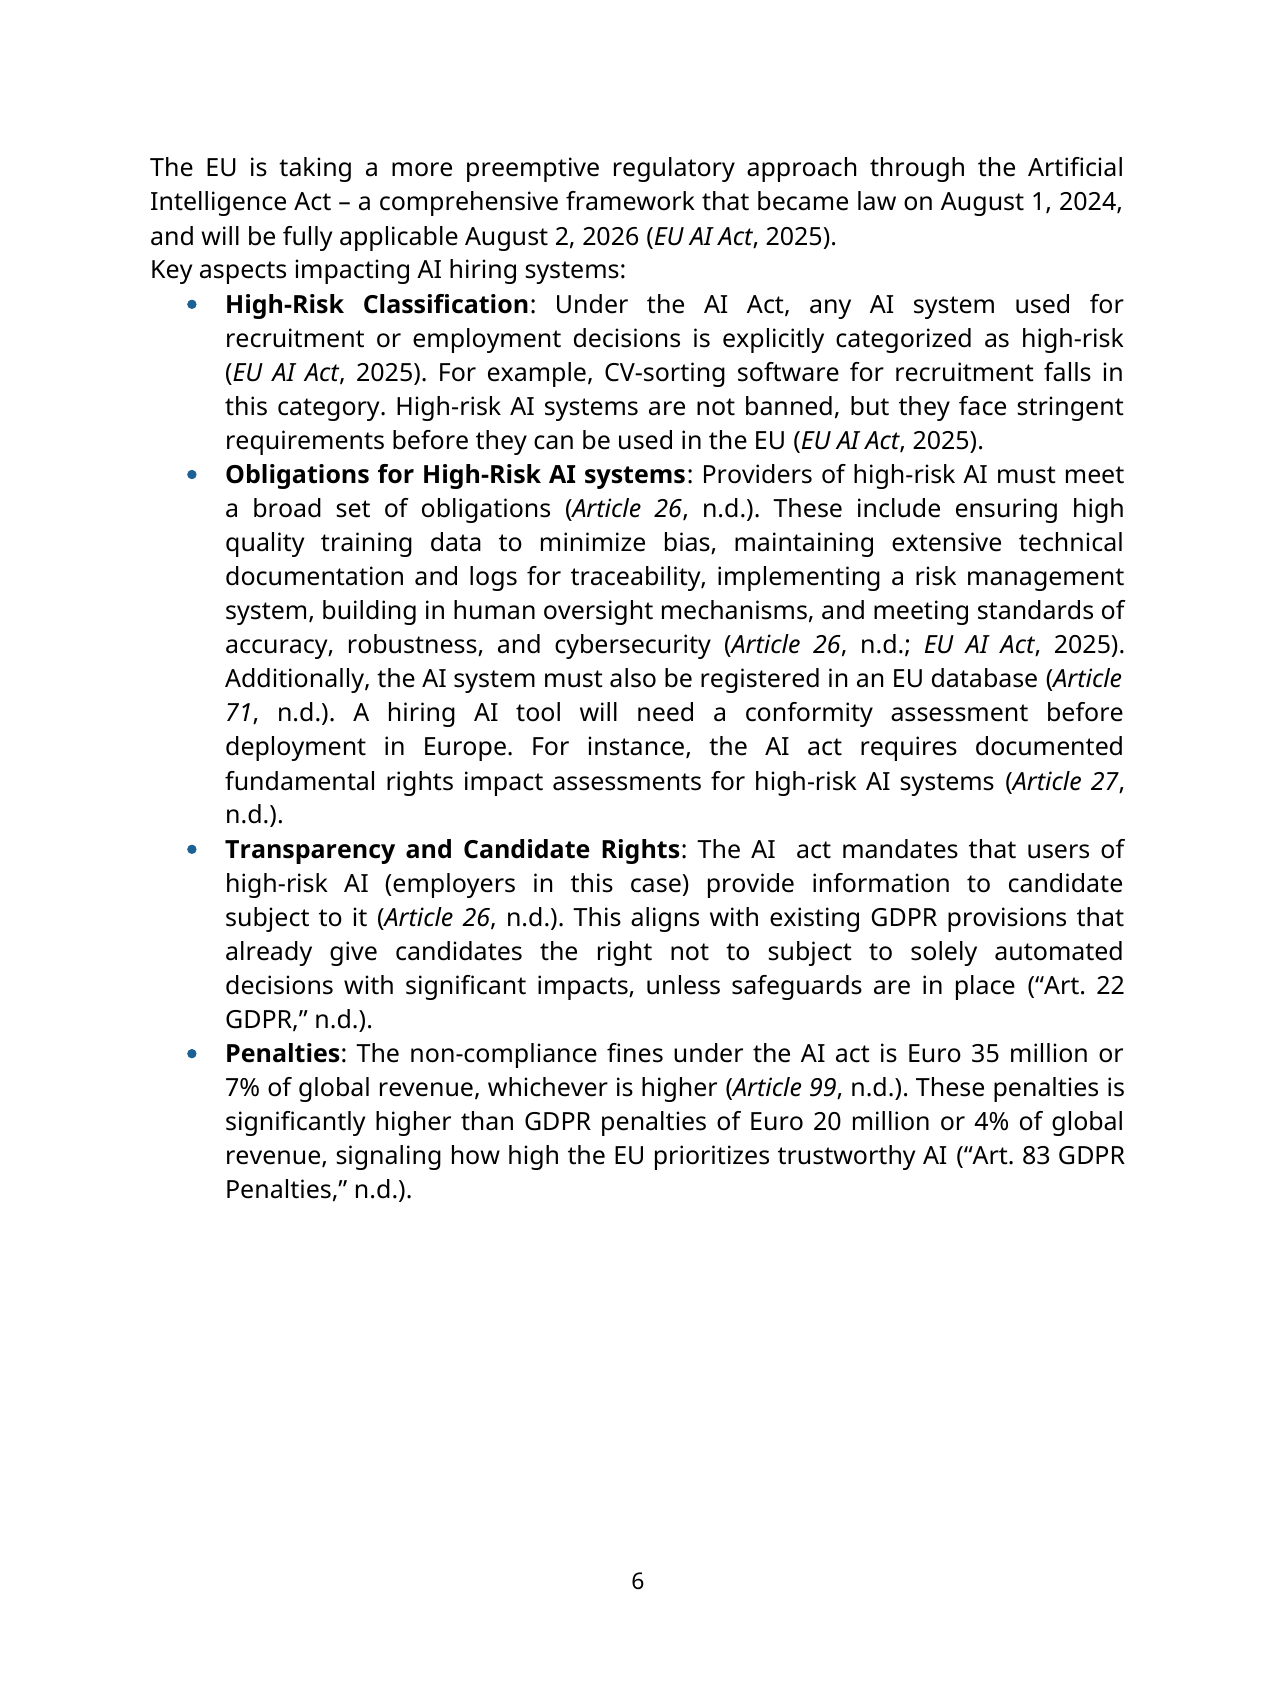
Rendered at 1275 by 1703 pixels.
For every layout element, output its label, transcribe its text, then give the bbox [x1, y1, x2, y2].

list High-Risk Classification: Under the AI Act, any AI system used for recruitment or employment decisions is explicitly categorized as high-risk (EU AI Act, 2025). For example, CV-sorting software for recruitment falls in this category. High-risk AI systems are not banned, but they face stringent requirements before they can be used in the EU (EU AI Act, 2025). [187, 286, 1125, 457]
list Transparency and Candidate Rights: The AI act mandates that users of high-risk AI (employers in this case) provide information to candidate subject to it (Article 26, n.d.). This aligns with existing GDPR provisions that already give candidates the right not to subject to solely automated decisions with significant impacts, unless safeguards are in place (“Art. 22 GDPR,” n.d.). [187, 831, 1125, 1036]
list Penalties: The non-compliance fines under the AI act is Euro 35 million or 7% of global revenue, whichever is higher (Article 99, n.d.). These penalties is significantly higher than GDPR penalties of Euro 20 million or 4% of global revenue, signaling how high the EU prioritizes trustworthy AI (“Art. 83 GDPR Penalties,” n.d.). [187, 1036, 1125, 1206]
list Obligations for High-Risk AI systems: Providers of high-risk AI must meet a broad set of obligations (Article 26, n.d.). These include ensuring high quality training data to minimize bias, maintaining extensive technical documentation and logs for traceability, implementing a risk management system, building in human oversight mechanisms, and meeting standards of accuracy, robustness, and cybersecurity (Article 26, n.d.; EU AI Act, 2025). Additionally, the AI system must also be registered in an EU database (Article 71, n.d.). A hiring AI tool will need a conformity assessment before deployment in Europe. For instance, the AI act requires documented fundamental rights impact assessments for high-risk AI systems (Article 27, n.d.). [187, 457, 1125, 831]
text Key aspects impacting AI hiring systems: [150, 252, 1125, 286]
text The EU is taking a more preemptive regulatory approach through the Artificial Intelligence Act – a comprehensive framework that became law on August 1, 2024, and will be fully applicable August 2, 2026 (EU AI Act, 2025). [150, 150, 1125, 252]
